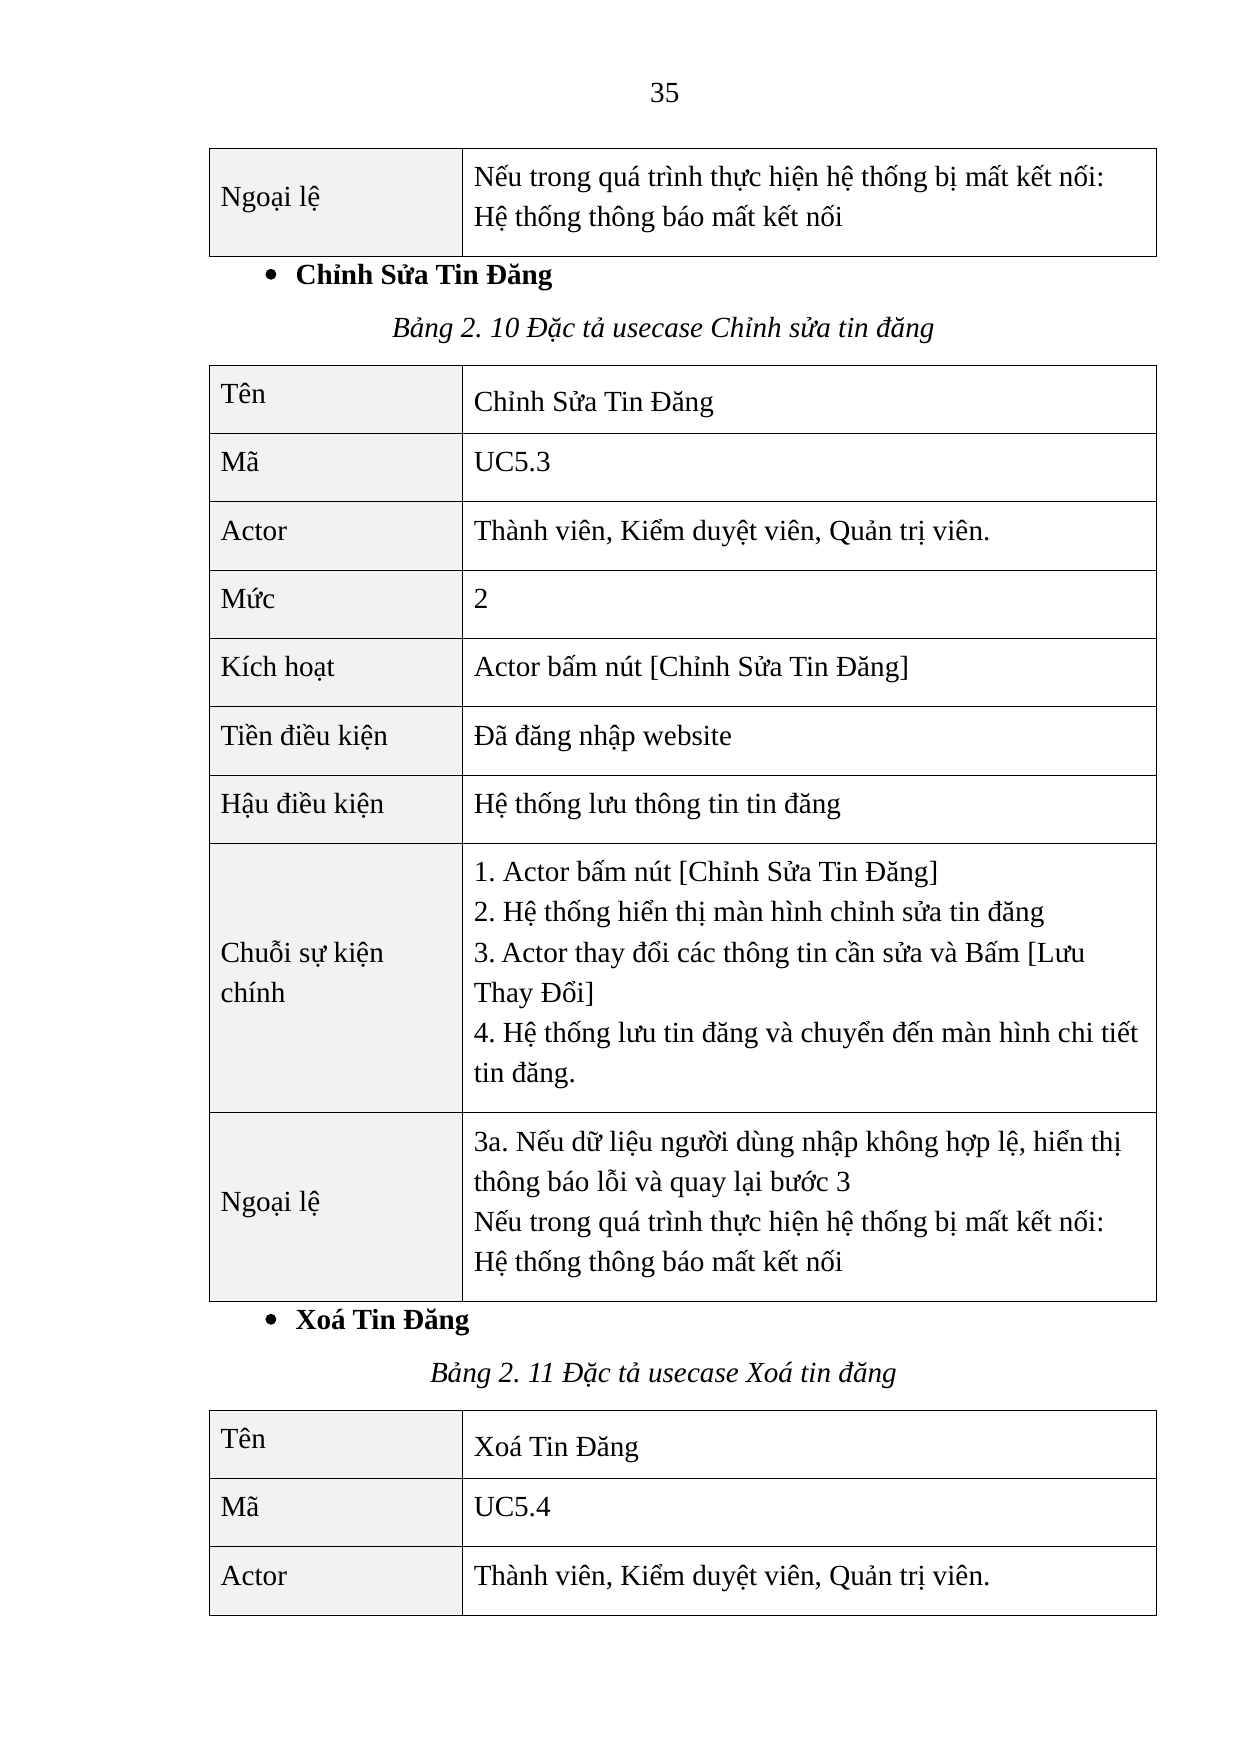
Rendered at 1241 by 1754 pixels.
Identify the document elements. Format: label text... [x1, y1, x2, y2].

table_cell UC5.4 [463, 1479, 1156, 1546]
table_cell 2 [463, 571, 1156, 638]
table_header Xoá Tin Đăng [463, 1411, 1156, 1478]
table_cell Ngoại lệ [210, 1113, 462, 1301]
text Bảng 2. 11 Đặc tả usecase Xoá tin đăng [207, 1355, 1122, 1389]
table_cell Actor bấm nút [Chỉnh Sửa Tin Đăng] [463, 639, 1156, 706]
table_cell Kích hoạt [210, 639, 462, 706]
table_cell Hậu điều kiện [210, 776, 462, 843]
table_header Tên [210, 366, 462, 433]
table_cell Thành viên, Kiểm duyệt viên, Quản trị viên. [463, 1547, 1156, 1614]
table_cell Chuỗi sự kiện chính [210, 844, 462, 1112]
table_cell 3a. Nếu dữ liệu người dùng nhập không hợp lệ, hiển thị thông báo lỗi và quay lại bước 3 Nếu trong quá trình thực hiện hệ thống bị mất kết nối: Hệ thống thông báo mất kết nối [463, 1113, 1156, 1301]
table_cell Thành viên, Kiểm duyệt viên, Quản trị viên. [463, 502, 1156, 569]
text Bảng 2. 10 Đặc tả usecase Chỉnh sửa tin đăng [207, 310, 1122, 344]
list Chỉnh Sửa Tin Đăng [266, 257, 1122, 291]
table_cell Mã [210, 434, 462, 501]
table_cell Nếu trong quá trình thực hiện hệ thống bị mất kết nối: Hệ thống thông báo mất kết nối [463, 149, 1156, 256]
table_cell 1. Actor bấm nút [Chỉnh Sửa Tin Đăng] 2. Hệ thống hiển thị màn hình chỉnh sửa tin đăng 3. Actor thay đổi các thông tin cần sửa và Bấm [Lưu Thay Đổi] 4. Hệ thống lưu tin đăng và chuyển đến màn hình chi tiết tin đăng. [463, 844, 1156, 1112]
table_cell Hệ thống lưu thông tin tin đăng [463, 776, 1156, 843]
table_cell Actor [210, 502, 462, 569]
table_cell Mã [210, 1479, 462, 1546]
table_cell Ngoại lệ [210, 149, 462, 256]
table_cell Mức [210, 571, 462, 638]
table_header Chỉnh Sửa Tin Đăng [463, 366, 1156, 433]
table_cell Tiền điều kiện [210, 707, 462, 774]
table_header Tên [210, 1411, 462, 1478]
list Xoá Tin Đăng [266, 1302, 1122, 1336]
table_cell Đã đăng nhập website [463, 707, 1156, 774]
table_cell Actor [210, 1547, 462, 1614]
table_cell UC5.3 [463, 434, 1156, 501]
